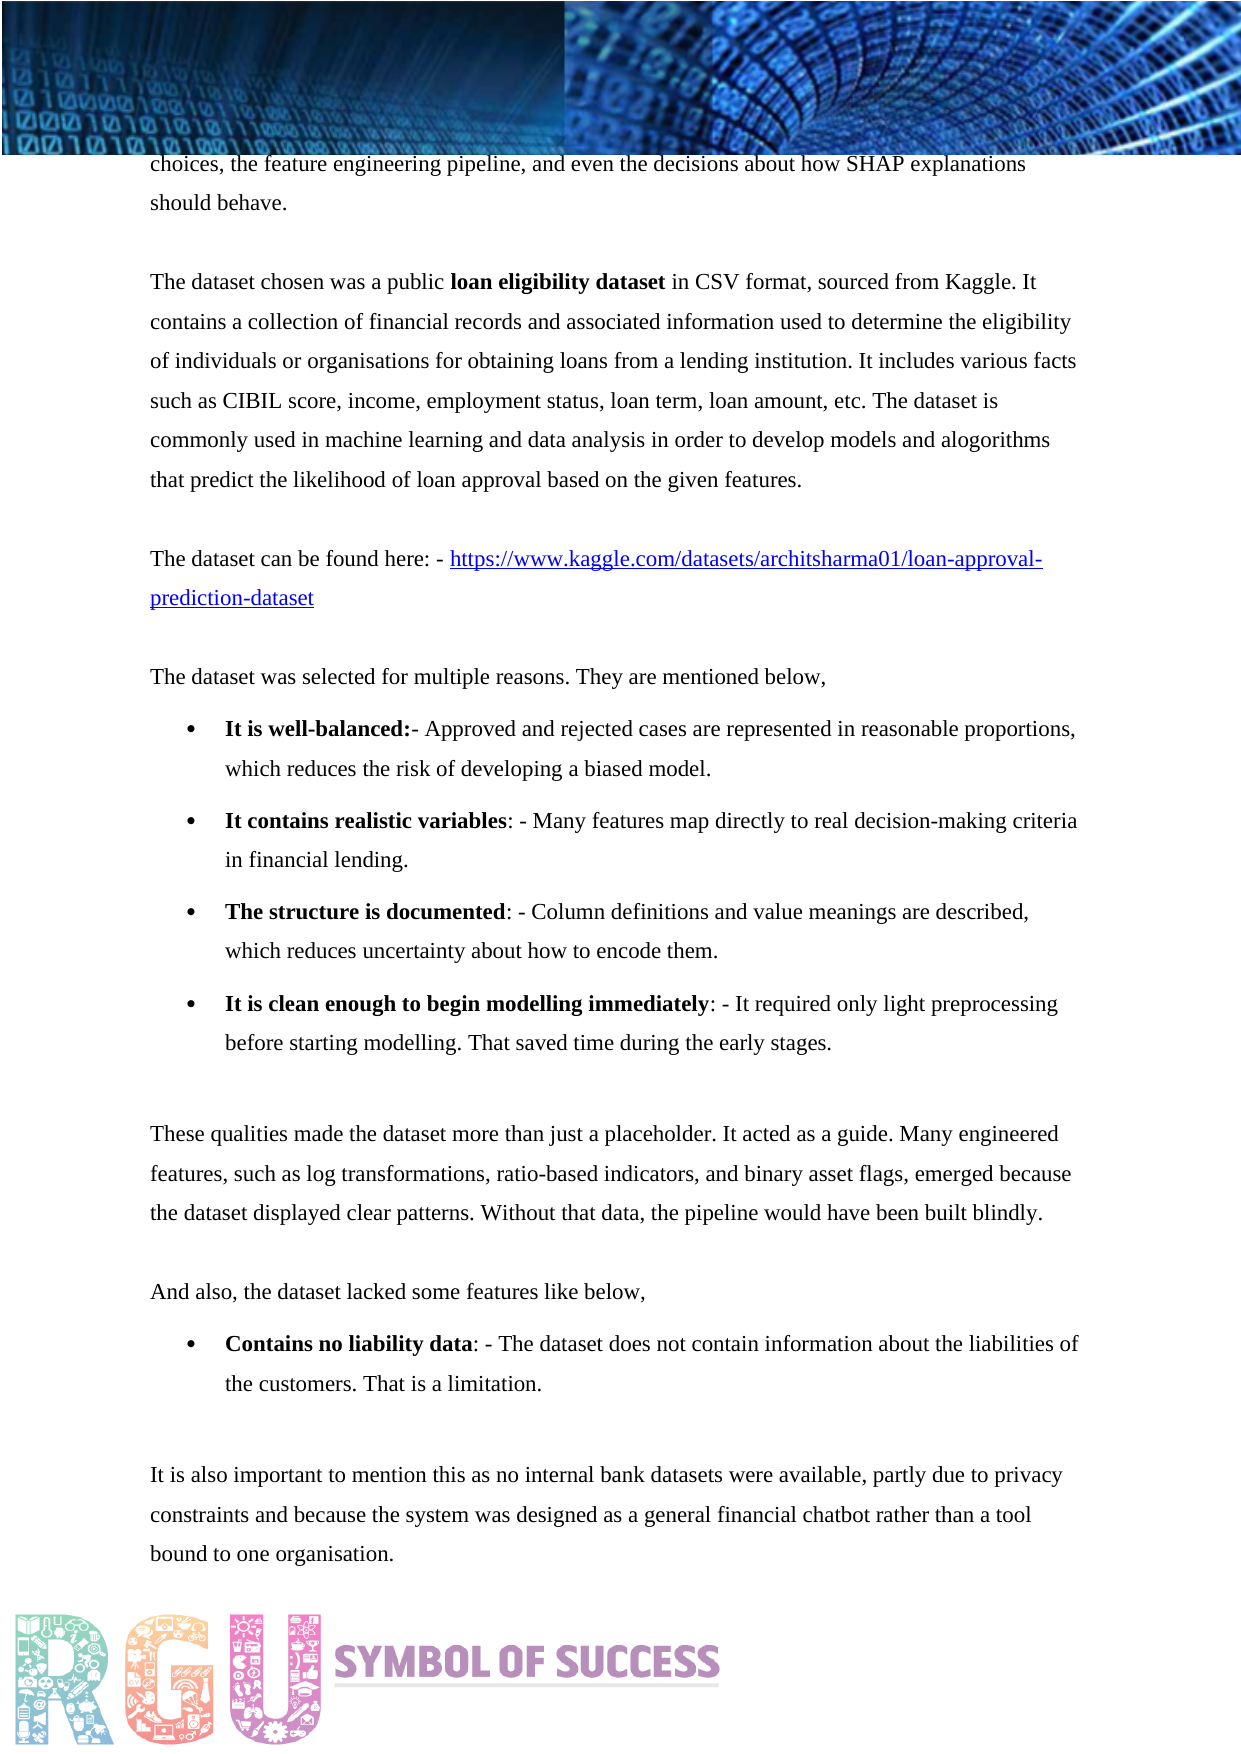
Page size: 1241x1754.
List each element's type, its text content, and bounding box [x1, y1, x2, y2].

list It is clean enough to begin modelling immediately: - It required only light preprocessing before starting modelling. That saved time during the early stages. [187, 989, 1090, 1055]
subtitle Trust survey storage [1, 1603, 733, 1754]
list It contains realistic variables: - Many features map directly to real decision-making criteria in financial lending. [187, 807, 1090, 872]
text It is also important to mention this as no internal bank datasets were available, partly due to privacy constraints and because the system was designed as a general financial chatbot rather than a tool bound to one organisation. [150, 1461, 1090, 1567]
text These qualities made the dataset more than just a placeholder. It acted as a guide. Many engineered features, such as log transformations, ratio-based indicators, and binary asset flags, emerged because the dataset displayed clear patterns. Without that data, the pipeline would have been built blindly. [150, 1121, 1090, 1226]
list Contains no liability data: - The dataset does not contain information about the liabilities of the customers. That is a limitation. [187, 1330, 1090, 1396]
text The dataset chosen was a public loan eligibility dataset in CSV format, sourced from Kaggle. It contains a collection of financial records and associated information used to determine the eligibility of individuals or organisations for obtaining loans from a lending institution. It includes various facts such as CIBIL score, income, employment status, loan term, loan amount, etc. The dataset is commonly used in machine learning and data analysis in order to develop models and alogorithms that predict the likelihood of loan approval based on the given features. [150, 268, 1090, 492]
text The dataset can be found here: - https://www.kaggle.com/datasets/architsharma01/loan-approval-prediction-dataset [150, 545, 1090, 611]
text And also, the dataset lacked some features like below, [150, 1278, 1090, 1305]
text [150, 150, 1090, 216]
picture [2, 1, 1241, 155]
list The structure is documented: - Column definitions and value meanings are described, which reduces uncertainty about how to encode them. [187, 898, 1090, 964]
text The dataset was selected for multiple reasons. They are mentioned below, [150, 663, 1090, 689]
list It is well-balanced:- Approved and rejected cases are represented in reasonable proportions, which reduces the risk of developing a biased model. [187, 715, 1090, 781]
